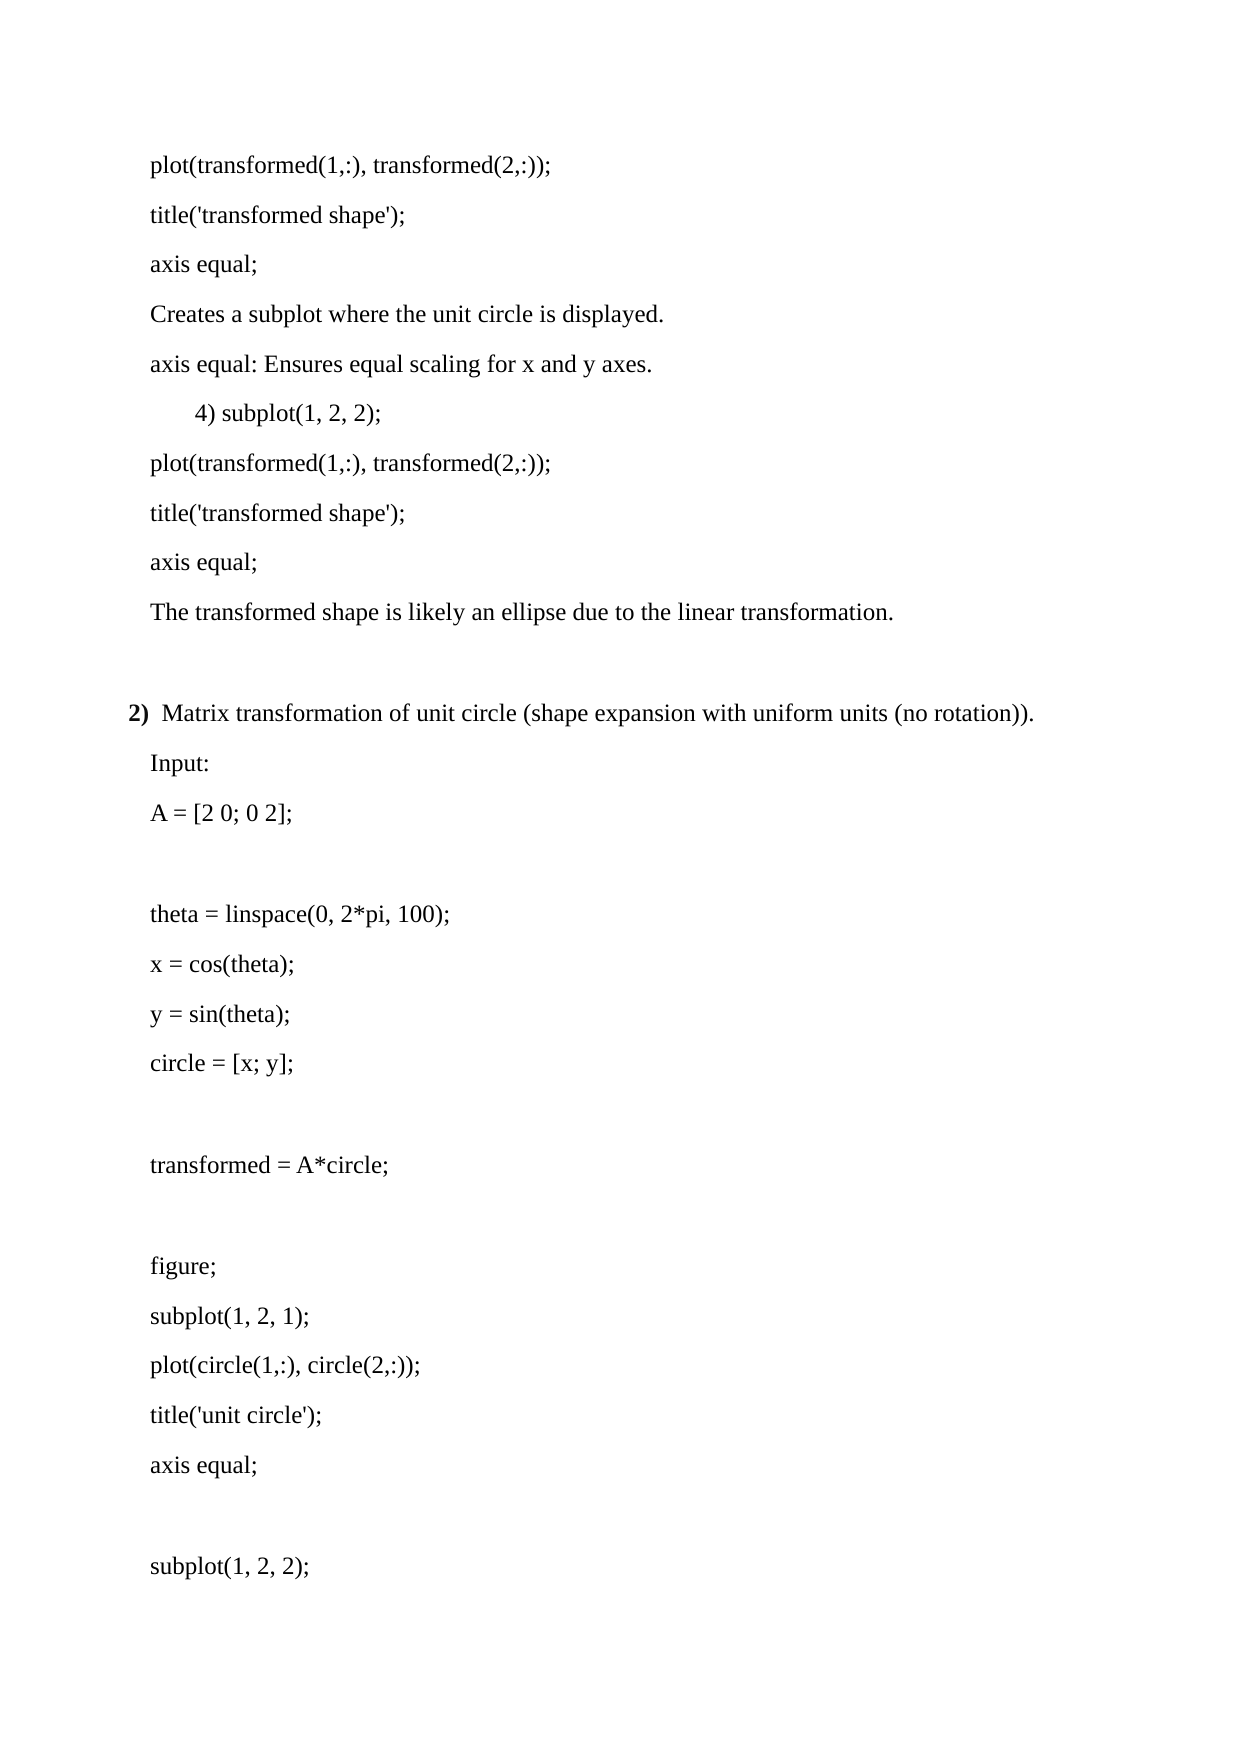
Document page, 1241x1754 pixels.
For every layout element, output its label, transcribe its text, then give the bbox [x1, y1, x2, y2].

text plot(transformed(1,:), transformed(2,:)); [150, 150, 1090, 179]
text The transformed shape is likely an ellipse due to the linear transformation. [150, 597, 1090, 626]
text axis equal; [150, 1450, 1090, 1478]
text title('unit circle'); [150, 1400, 1090, 1429]
text figure; [150, 1251, 1090, 1280]
text axis equal; [150, 547, 1090, 576]
text title('transformed shape'); [150, 498, 1090, 527]
text Creates a subplot where the unit circle is displayed. [150, 299, 1090, 328]
text y = sin(theta); [150, 999, 1090, 1027]
text plot(transformed(1,:), transformed(2,:)); [150, 448, 1090, 477]
text Input: [150, 748, 1090, 777]
text axis equal: Ensures equal scaling for x and y axes. [150, 349, 1090, 377]
text plot(circle(1,:), circle(2,:)); [150, 1350, 1090, 1379]
text title('transformed shape'); [150, 200, 1090, 228]
list Matrix transformation of unit circle (shape expansion with uniform units (no rotation)). [128, 698, 1090, 727]
list subplot(1, 2, 2); [194, 398, 1090, 427]
text circle = [x; y]; [150, 1048, 1090, 1077]
text transformed = A*circle; [150, 1150, 1090, 1178]
text axis equal; [150, 249, 1090, 278]
text theta = linspace(0, 2*pi, 100); [150, 899, 1090, 928]
text subplot(1, 2, 1); [150, 1301, 1090, 1329]
text x = cos(theta); [150, 949, 1090, 978]
text subplot(1, 2, 2); [150, 1551, 1090, 1580]
text A = [2 0; 0 2]; [150, 798, 1090, 827]
